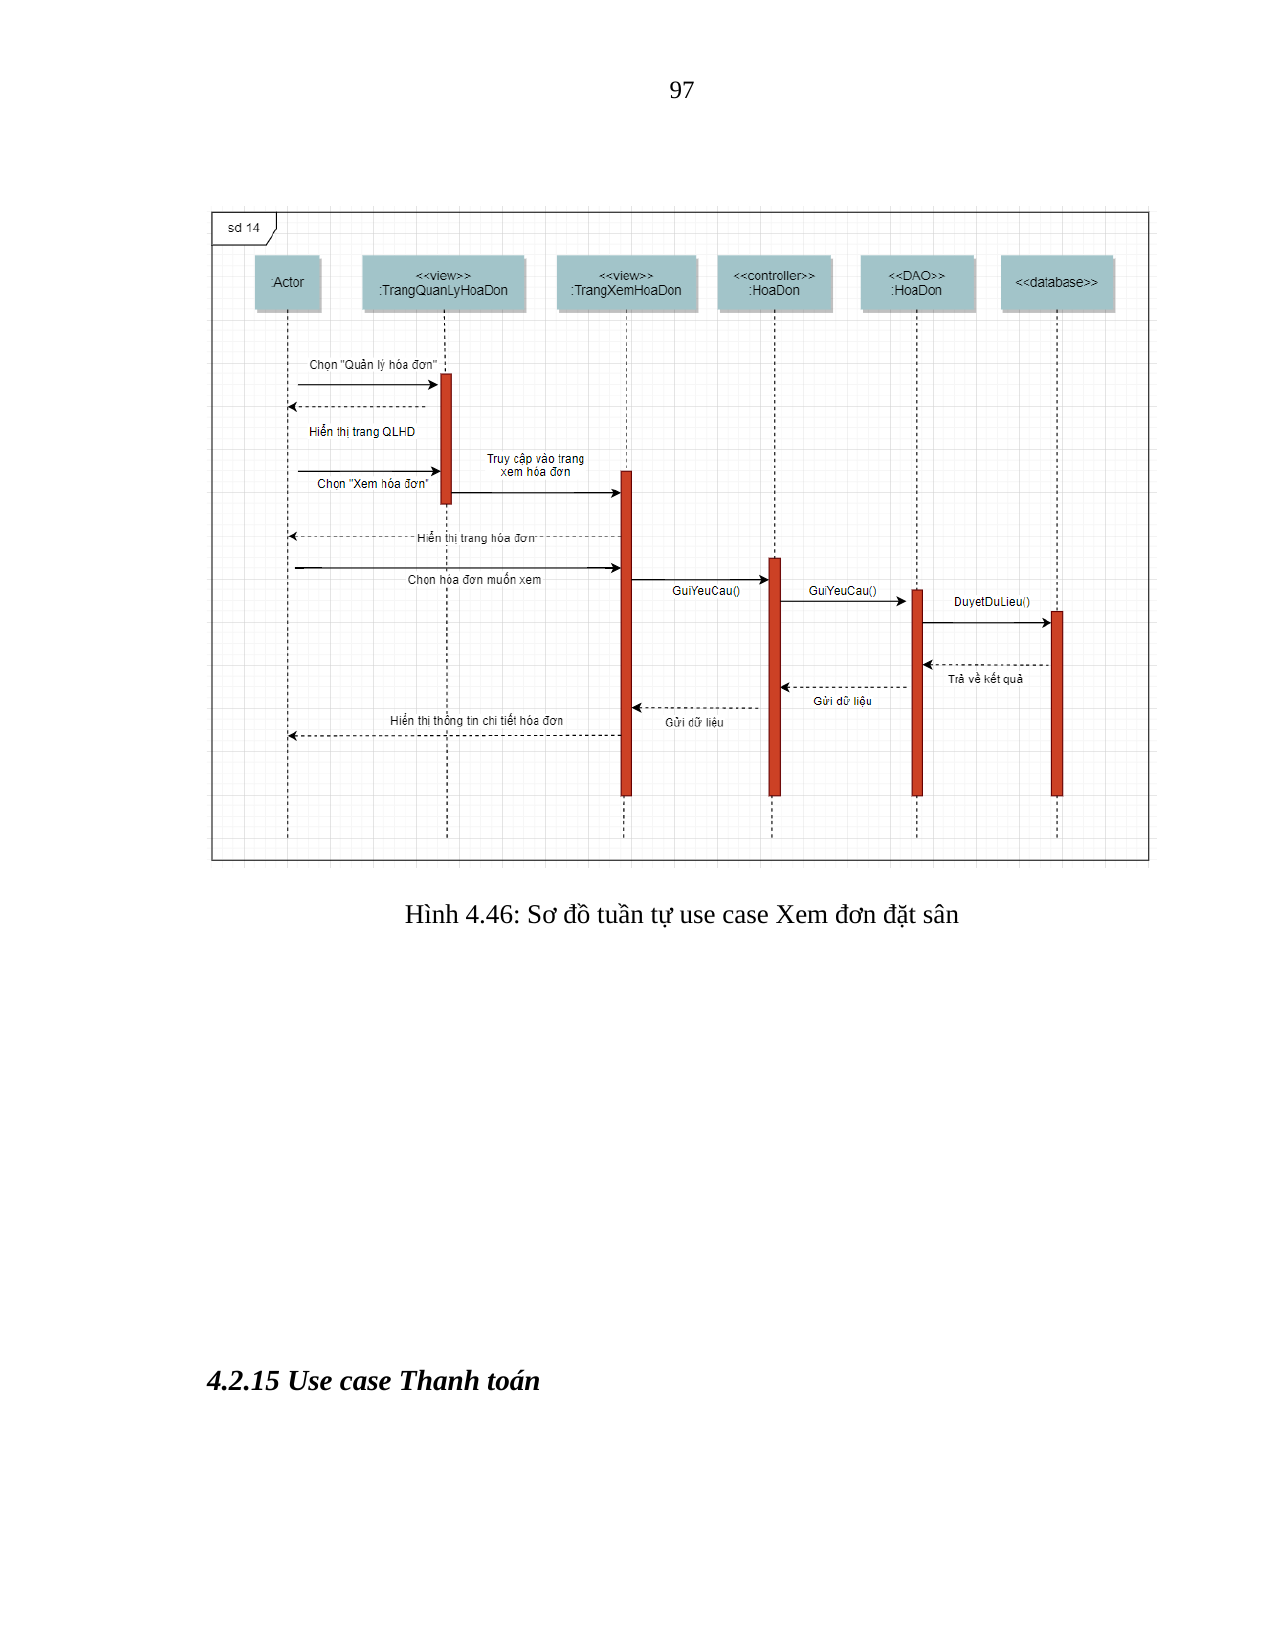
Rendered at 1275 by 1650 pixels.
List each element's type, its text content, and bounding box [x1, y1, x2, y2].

text 4.2.15 Use case Thanh toán [207, 1363, 1157, 1397]
text Hình 4.46: Sơ đồ tuần tự use case Xem đơn đặt sân [207, 898, 1157, 929]
picture [206, 206, 1157, 868]
